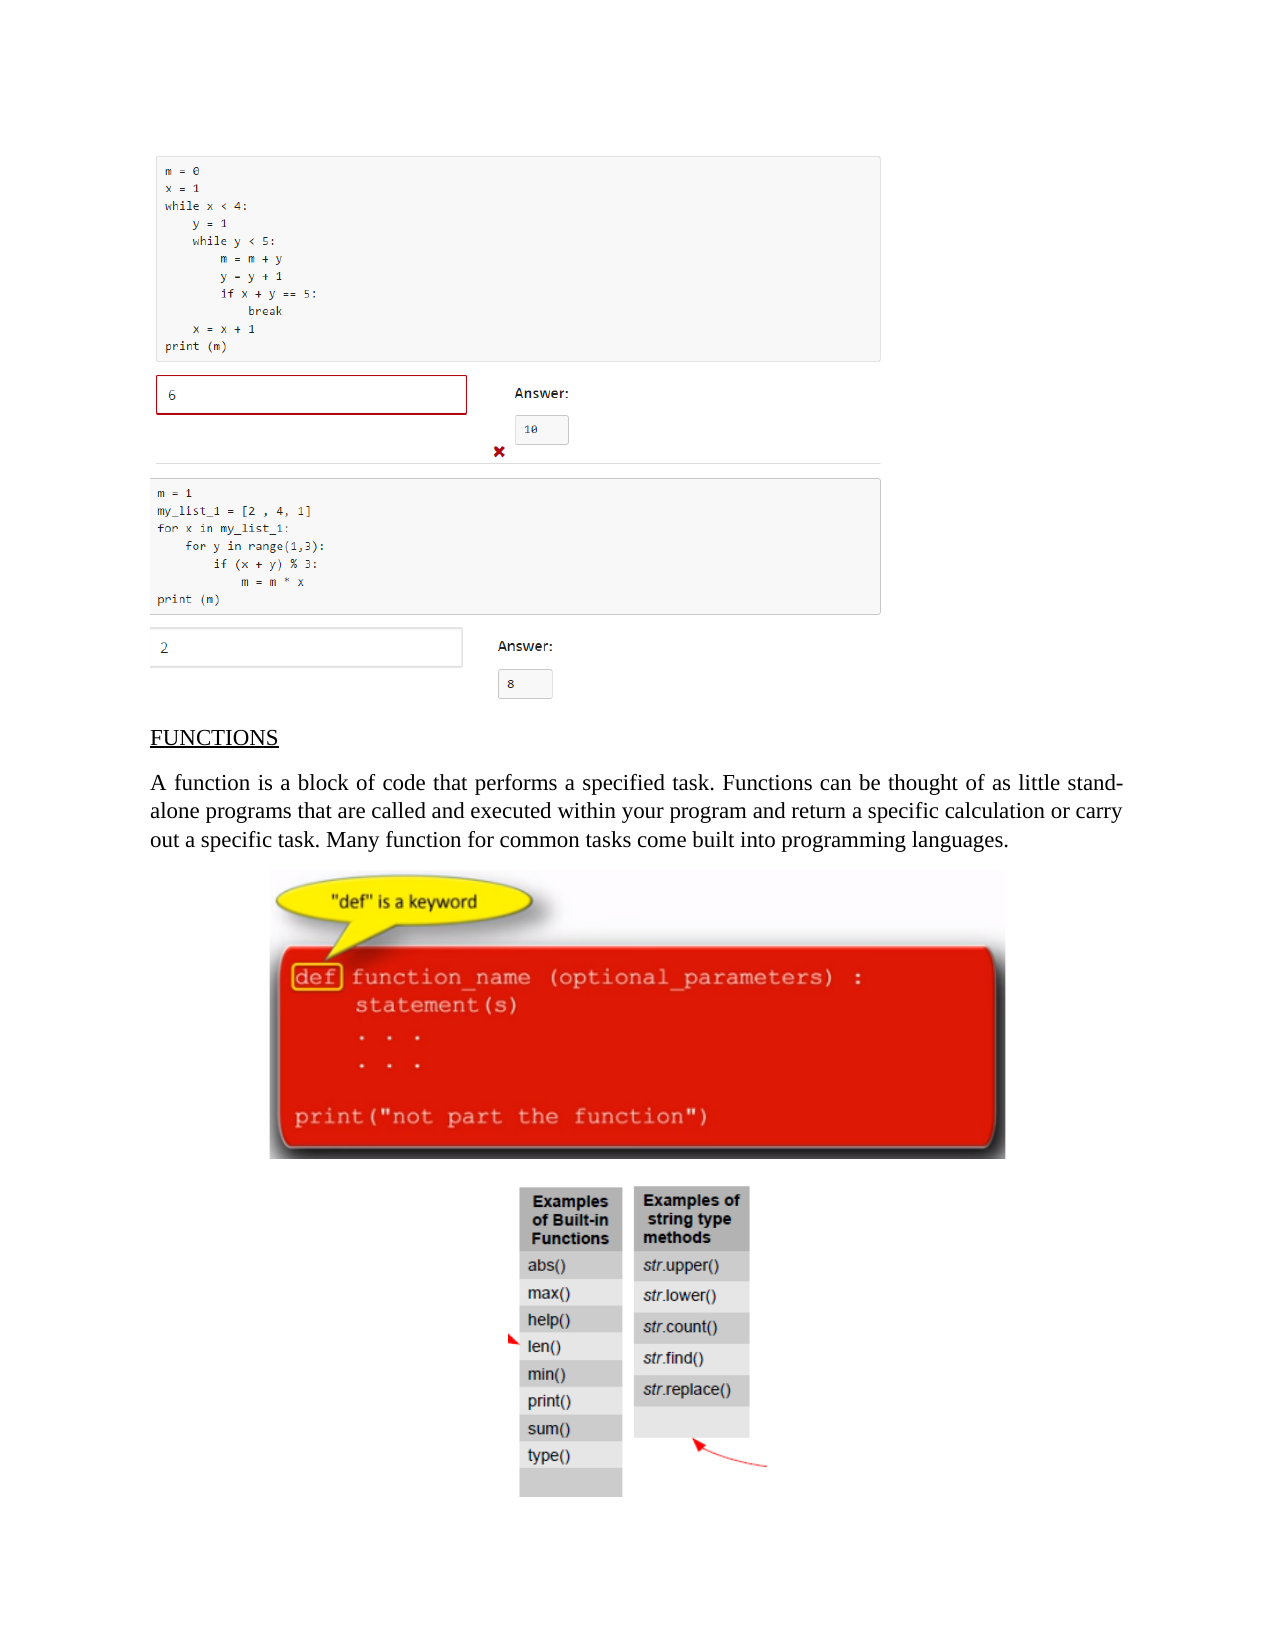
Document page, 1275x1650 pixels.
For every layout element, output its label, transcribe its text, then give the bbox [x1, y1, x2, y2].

text FUNCTIONS [150, 724, 1125, 750]
picture [269, 870, 1006, 1159]
picture [150, 470, 894, 705]
picture [508, 1177, 767, 1497]
picture [150, 150, 894, 468]
text A function is a block of code that performs a specified task. Functions can be thought of as little stand-alone programs that are called and executed within your program and return a specific calculation or carry out a specific task. Many function for common tasks come built into programming languages. [150, 769, 1125, 852]
